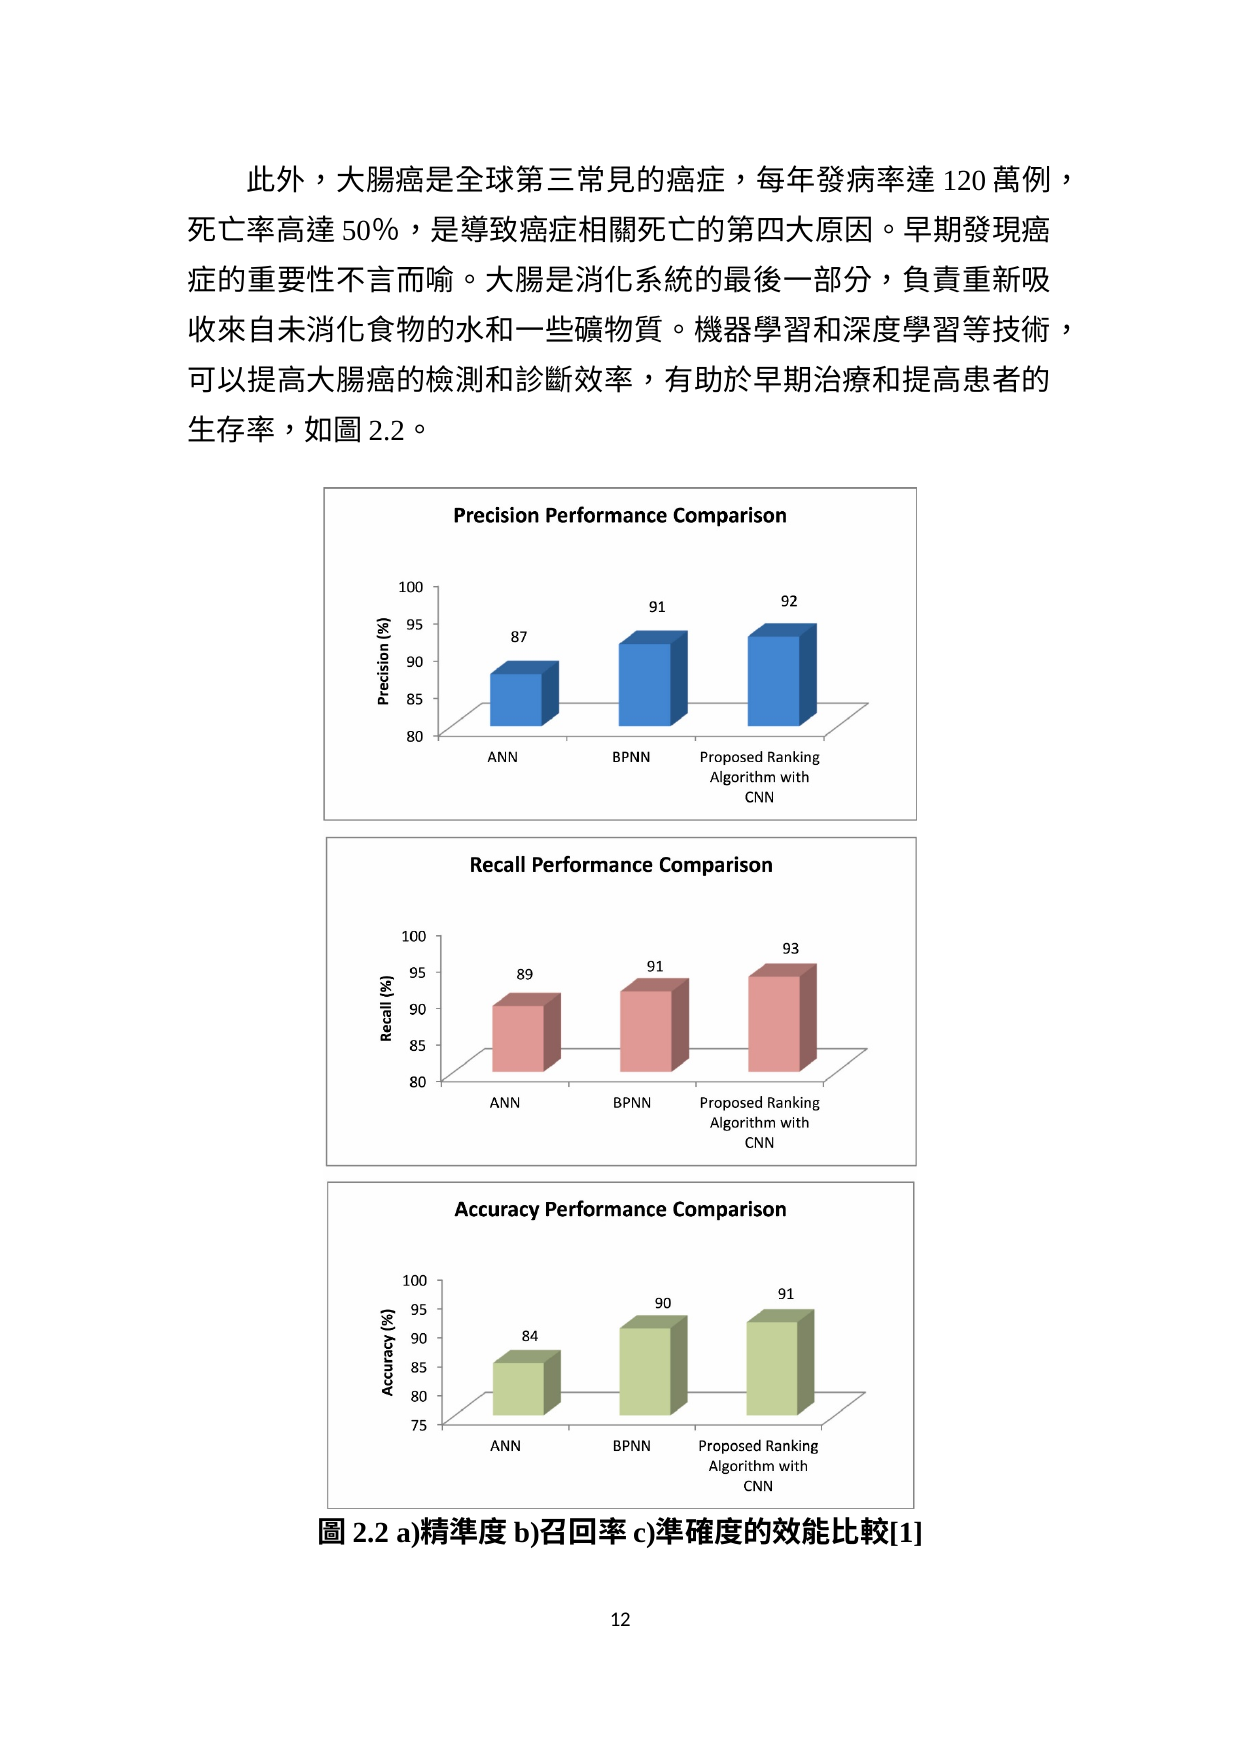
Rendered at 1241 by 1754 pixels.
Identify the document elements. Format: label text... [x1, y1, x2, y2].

text 圖2.2 a)精準度b)召回率c)準確度的效能比較[1] [187, 1508, 1053, 1551]
text 此外，大腸癌是全球第三常見的癌症，每年發病率達120萬例，死亡率高達50％，是導致癌症相關死亡的第四大原因。早期發現癌症的重要性不言而喻。大腸是消化系統的最後一部分，負責重新吸收來自未消化食物的水和一些礦物質。機器學習和深度學習等技術，可以提高大腸癌的檢測和診斷效率，有助於早期治療和提高患者的生存率，如圖2.2。 [187, 150, 1053, 450]
picture [323, 487, 917, 1509]
